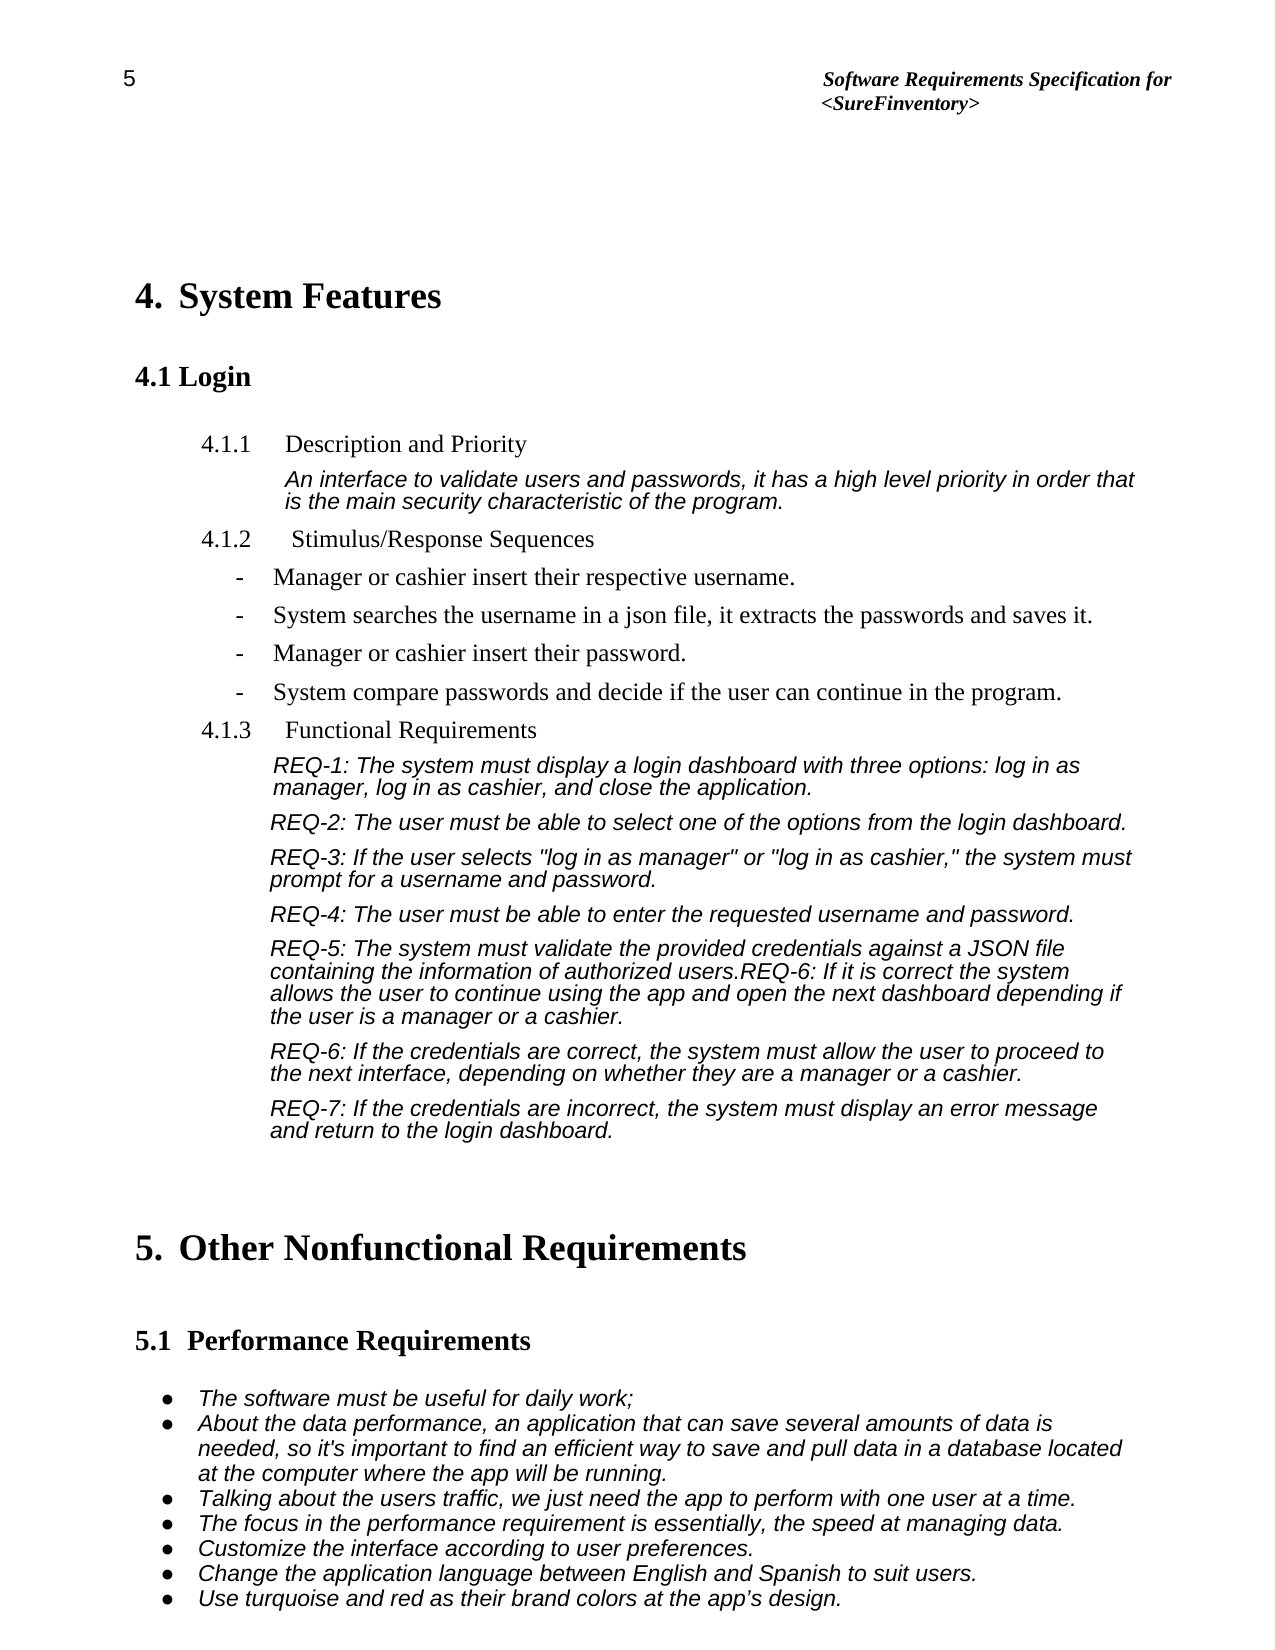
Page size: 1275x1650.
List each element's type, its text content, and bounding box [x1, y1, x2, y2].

text REQ-6: If the credentials are correct, the system must allow the user to proceed to the next interface, depending on whether they are a manager or a cashier. [270, 1041, 1139, 1087]
subtitle Functional Requirements [201, 715, 1181, 743]
text REQ-1: The system must display a login dashboard with three options: log in as manager, log in as cashier, and close the application. [273, 755, 1139, 801]
text REQ-5: The system must validate the provided credentials against a JSON file containing the information of authorized users.REQ-6: If it is correct the system allows the user to continue using the app and open the next dashboard depending if the user is a manager or a cashier. [270, 939, 1139, 1029]
subtitle System searches the username in a json file, it extracts the passwords and saves it. [235, 600, 1181, 629]
subtitle Other Nonfunctional Requirements [135, 1225, 1181, 1268]
subtitle System Features [135, 273, 1181, 316]
subtitle Stimulus/Response Sequences [201, 524, 1181, 553]
list About the data performance, an application that can save several amounts of data is needed, so it's important to find an efficient way to save and pull data in a database located at the computer where the app will be running. [160, 1411, 1132, 1486]
text An interface to validate users and passwords, it has a high level priority in order that is the main security characteristic of the program. [285, 469, 1139, 515]
subtitle Performance Requirements [135, 1323, 1181, 1357]
text REQ-3: If the user selects "log in as manager" or "log in as cashier," the system must prompt for a username and password. [270, 847, 1139, 892]
list Use turquoise and red as their brand colors at the app’s design. [160, 1586, 1138, 1611]
subtitle Description and Priority [201, 429, 1181, 457]
list Talking about the users traffic, we just need the app to perform with one user at a time. [160, 1486, 1132, 1511]
text REQ-4: The user must be able to enter the requested username and password. [195, 904, 1139, 927]
list The focus in the performance requirement is essentially, the speed at managing data. [160, 1511, 1132, 1536]
subtitle Manager or cashier insert their password. [235, 638, 1181, 667]
list The software must be useful for daily work; [160, 1386, 1132, 1411]
list Change the application language between English and Spanish to suit users. [160, 1561, 1138, 1586]
subtitle Manager or cashier insert their respective username. [235, 562, 1181, 591]
text REQ-2: The user must be able to select one of the options from the login dashboard. [195, 812, 1139, 835]
subtitle System compare passwords and decide if the user can continue in the program. [235, 677, 1181, 705]
text REQ-7: If the credentials are incorrect, the system must display an error message and return to the login dashboard. [270, 1098, 1139, 1144]
subtitle Login [135, 359, 1181, 393]
list Customize the interface according to user preferences. [160, 1536, 1132, 1561]
